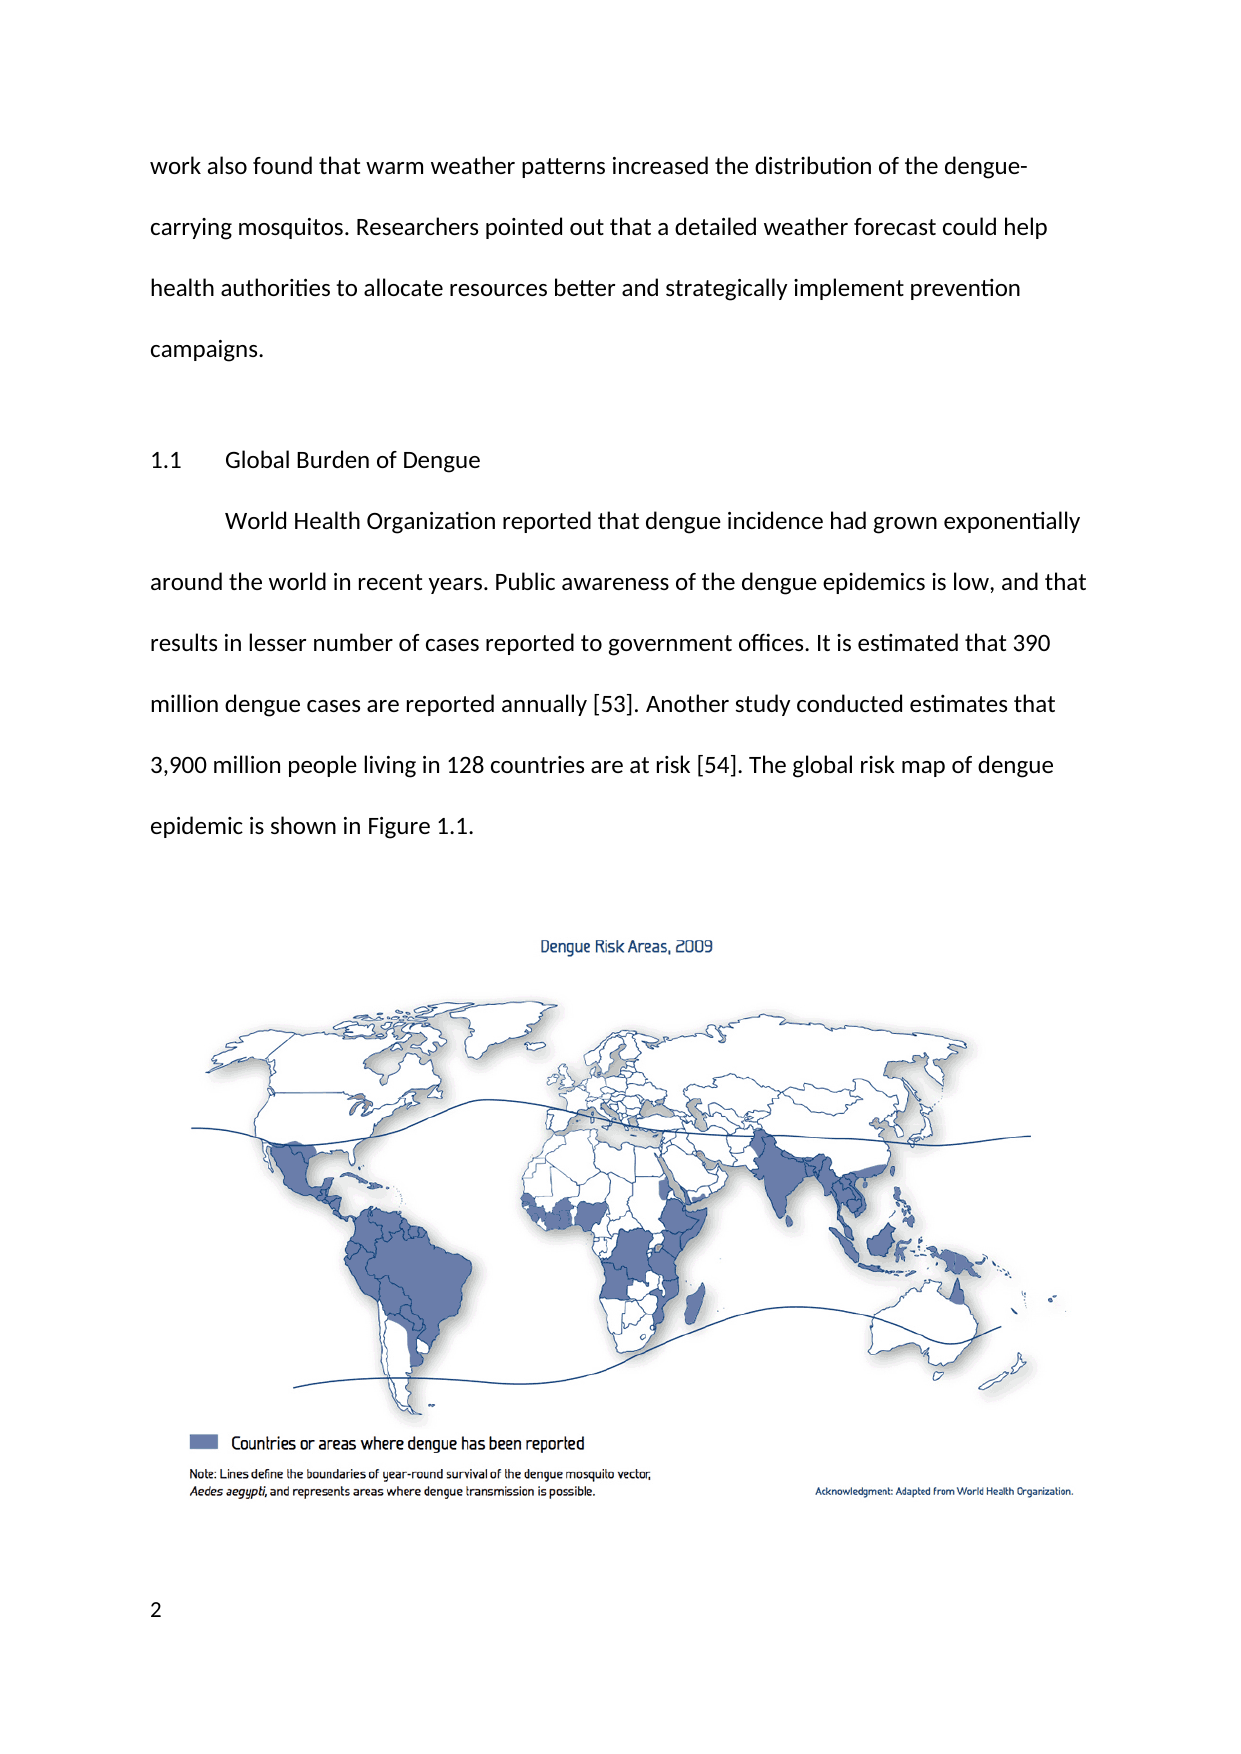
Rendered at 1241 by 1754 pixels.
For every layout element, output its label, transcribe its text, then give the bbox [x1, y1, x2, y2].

text World Health Organization reported that dengue incidence had grown exponentially around the world in recent years. Public awareness of the dengue epidemics is low, and that results in lesser number of cases reported to government offices. It is estimated that 390 million dengue cases are reported annually [53]. Another study conducted estimates that 3,900 million people living in 128 countries are at risk [54]. The global risk map of dengue epidemic is shown in Figure 1.1. [150, 505, 1090, 841]
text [150, 150, 1090, 364]
picture [150, 921, 1102, 1512]
subtitle 1.1 Global Burden of Dengue [150, 444, 1090, 475]
